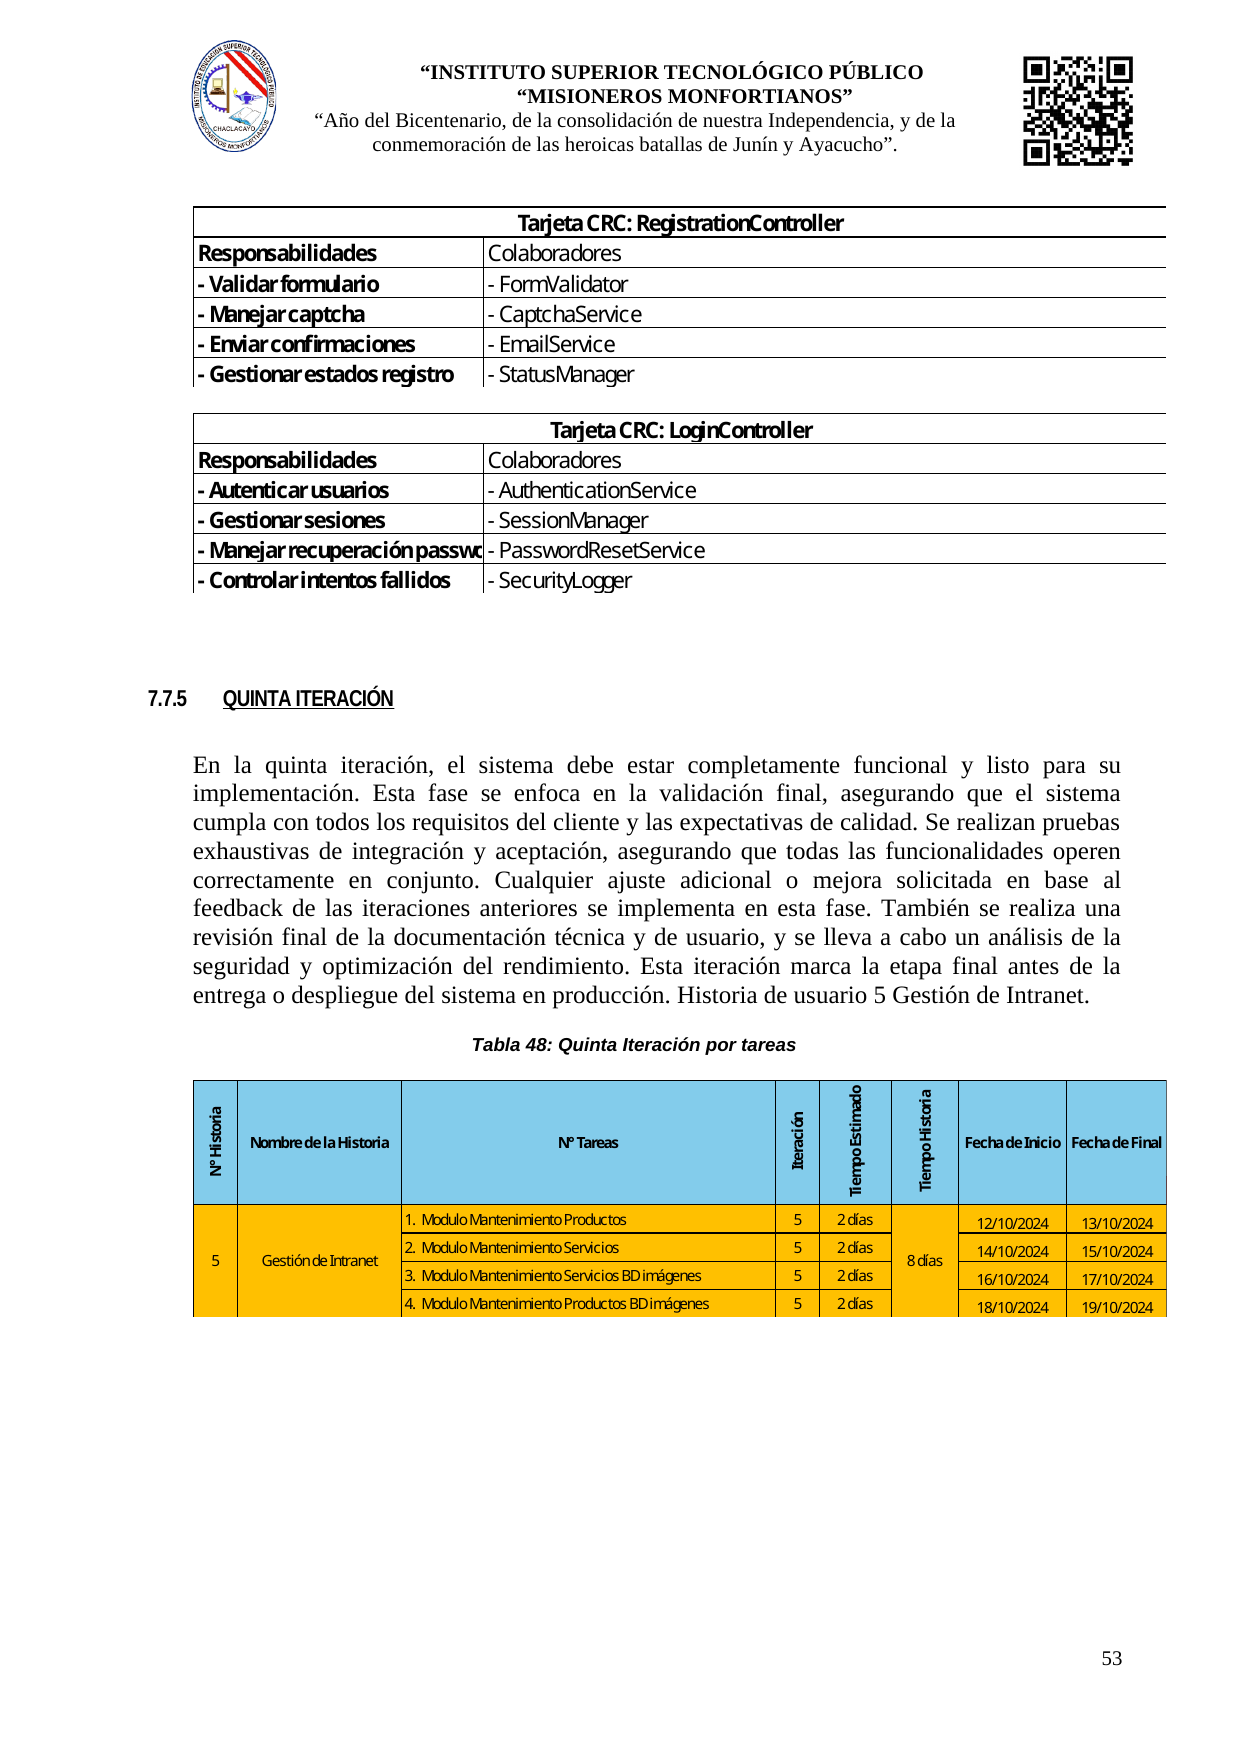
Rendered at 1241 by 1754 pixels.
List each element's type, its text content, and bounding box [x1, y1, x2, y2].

picture [191, 40, 277, 152]
text Tabla 48: Quinta Iteración por tareas [148, 1033, 1122, 1055]
subtitle QUINTA ITERACIÓN [148, 685, 1122, 712]
text En la quinta iteración, el sistema debe estar completamente funcional y listo para su implementación. Esta fase se enfoca en la validación final, asegurando que el sistema cumpla con todos los requisitos del cliente y las expectativas de calidad. Se realizan pruebas exhaustivas de integración y aceptación, asegurando que todas las funcionalidades operen correctamente en conjunto. Cualquier ajuste adicional o mejora solicitada en base al feedback de las iteraciones anteriores se implementa en esta fase. También se realiza una revisión final de la documentación técnica y de usuario, y se lleva a cabo un análisis de la seguridad y optimización del rendimiento. Esta iteración marca la etapa final antes de la entrega o despliegue del sistema en producción. Historia de usuario 5 Gestión de Intranet. [193, 750, 1122, 1008]
picture [1018, 51, 1137, 170]
